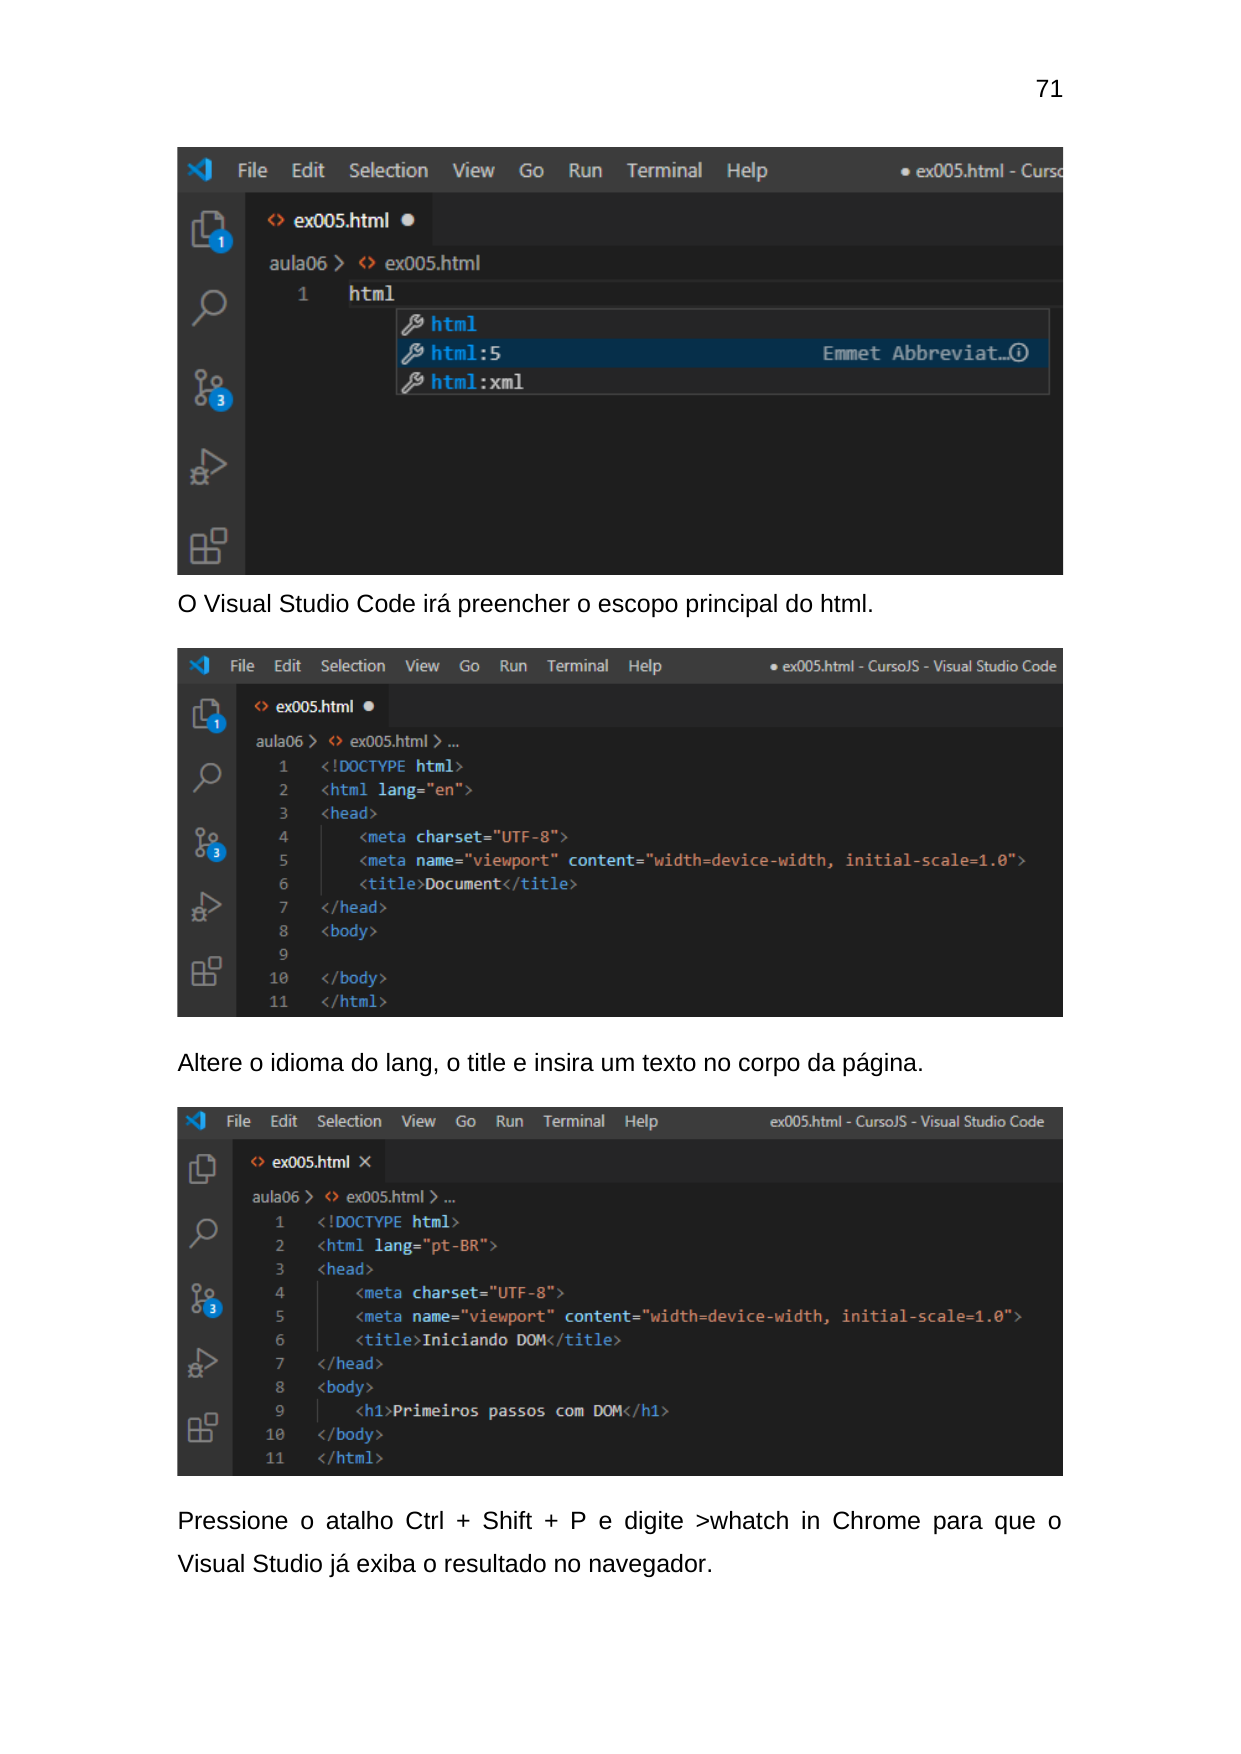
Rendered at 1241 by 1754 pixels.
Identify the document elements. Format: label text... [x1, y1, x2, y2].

picture [177, 147, 1064, 575]
text Pressione o atalho Ctrl + Shift + P e digite >whatch in Chrome para que o Visual Studio já exiba o resultado no navegador. [177, 1506, 1063, 1578]
text O Visual Studio Code irá preencher o escopo principal do html. [177, 575, 1063, 617]
text Altere o idioma do lang, o title e insira um texto no corpo da página. [177, 1048, 1063, 1077]
